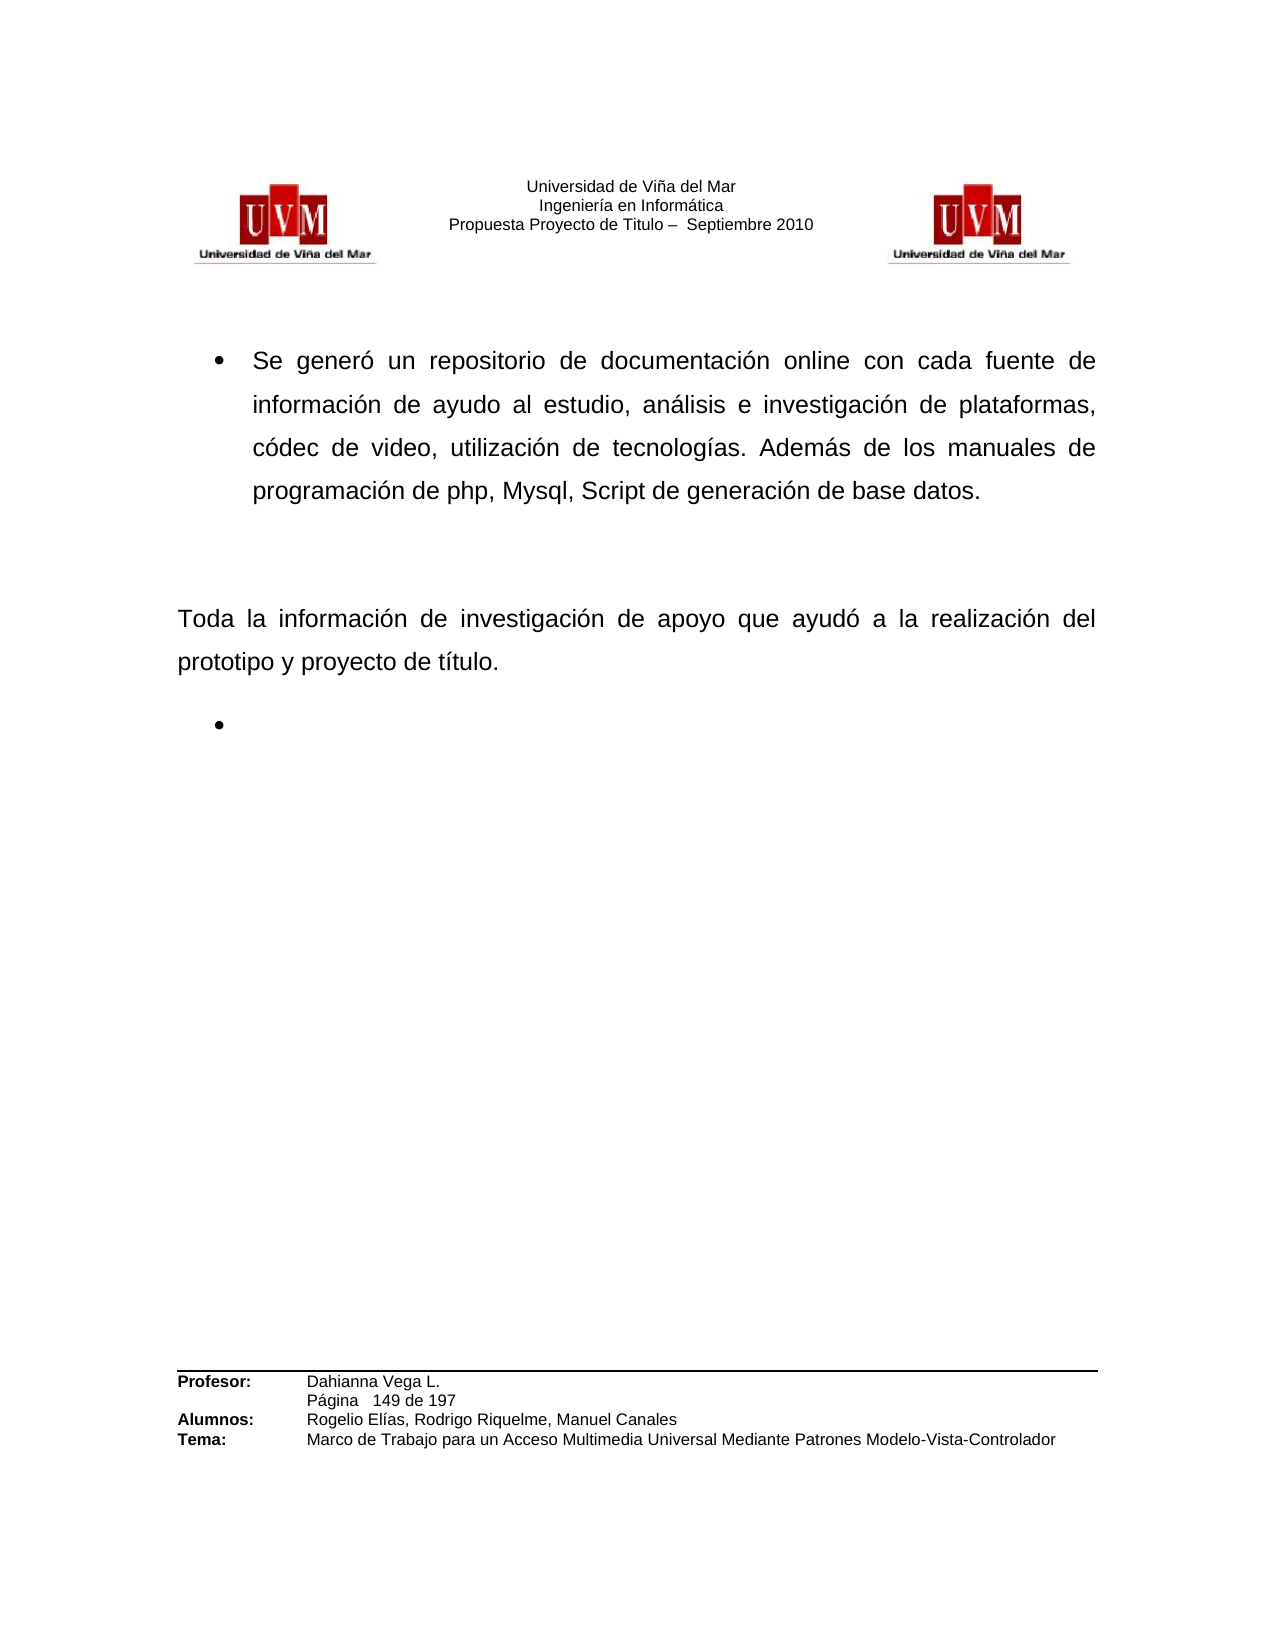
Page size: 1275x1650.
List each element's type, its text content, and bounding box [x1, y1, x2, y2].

picture [871, 176, 1084, 267]
picture [177, 176, 390, 267]
text Toda la información de investigación de apoyo que ayudó a la realización del prototipo y proyecto de título. [177, 604, 1098, 676]
list Se generó un repositorio de documentación online con cada fuente de información de ayudo al estudio, análisis e investigación de plataformas, códec de video, utilización de tecnologías. Además de los manuales de programación de php, Mysql, Script de generación de base datos. [215, 346, 1098, 504]
